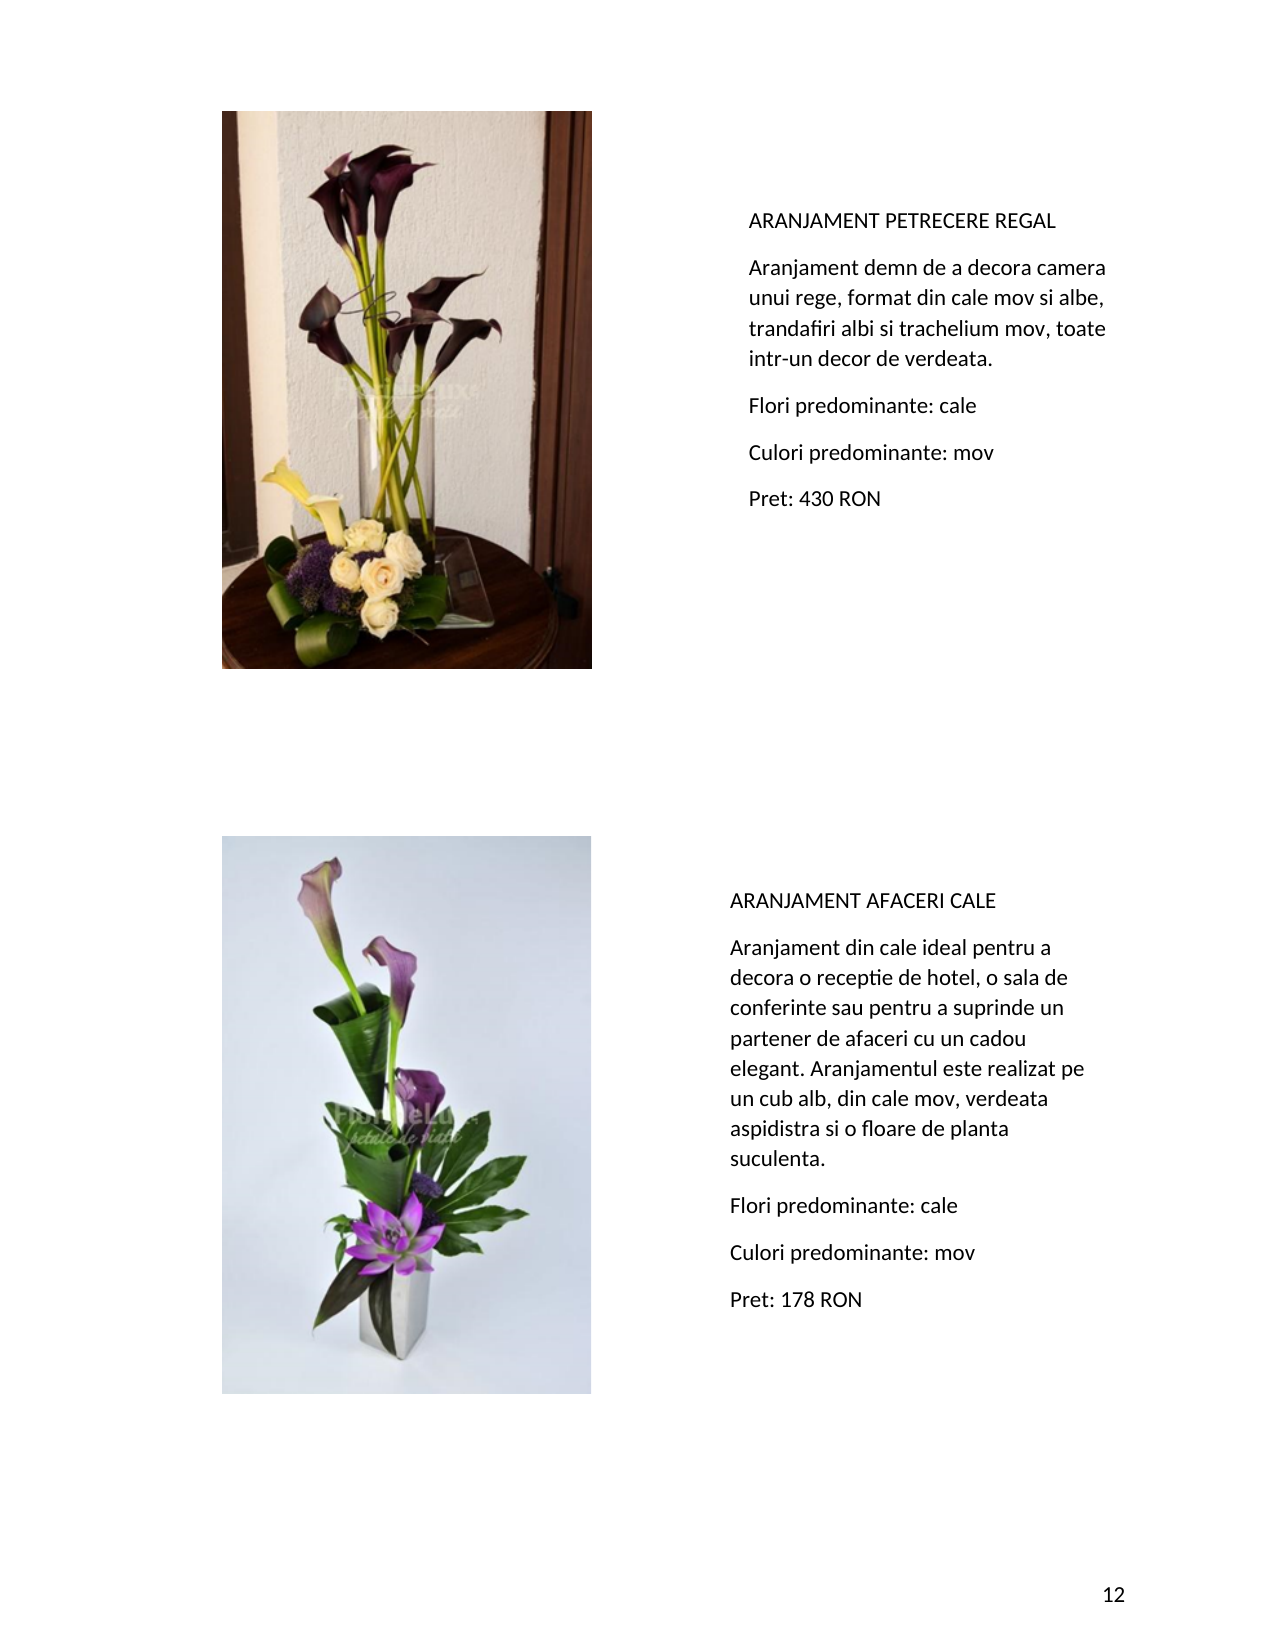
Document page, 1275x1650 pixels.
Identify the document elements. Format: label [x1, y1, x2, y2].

picture [222, 836, 592, 1394]
picture [222, 111, 592, 669]
